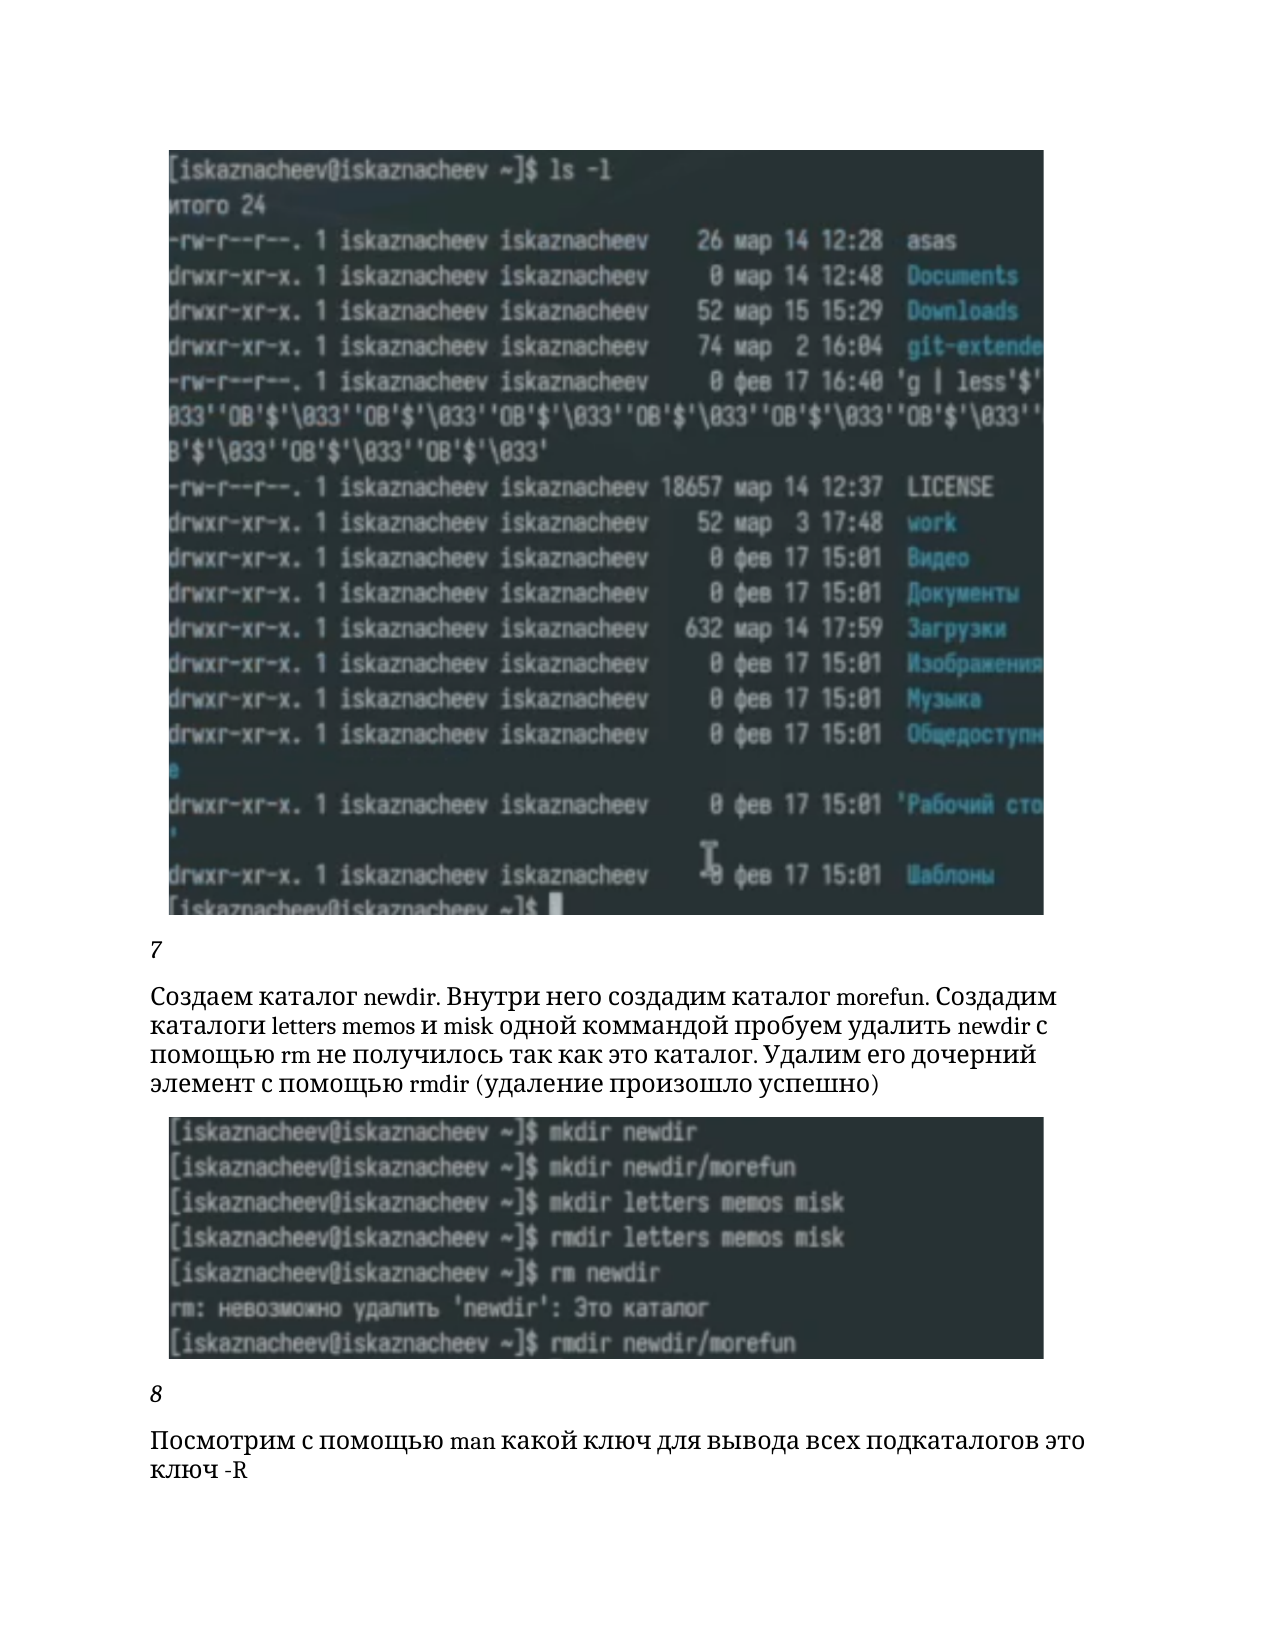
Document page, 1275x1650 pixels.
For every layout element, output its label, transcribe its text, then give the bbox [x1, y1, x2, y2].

text 7 [150, 936, 1125, 964]
text 8 [150, 1379, 1125, 1408]
text Создаем каталог newdir. Внутри него создадим каталог morefun. Создадим каталоги letters memos и misk одной коммандой пробуем удалить newdir с помощью rm не получилось так как это каталог. Удалим его дочерний элемент с помощью rmdir (удаление произошло успешно) [150, 983, 1125, 1098]
text Посмотрим с помощью man какой ключ для вывода всех подкаталогов это ключ -R [150, 1427, 1125, 1484]
picture [168, 1117, 1044, 1359]
picture [168, 150, 1044, 915]
